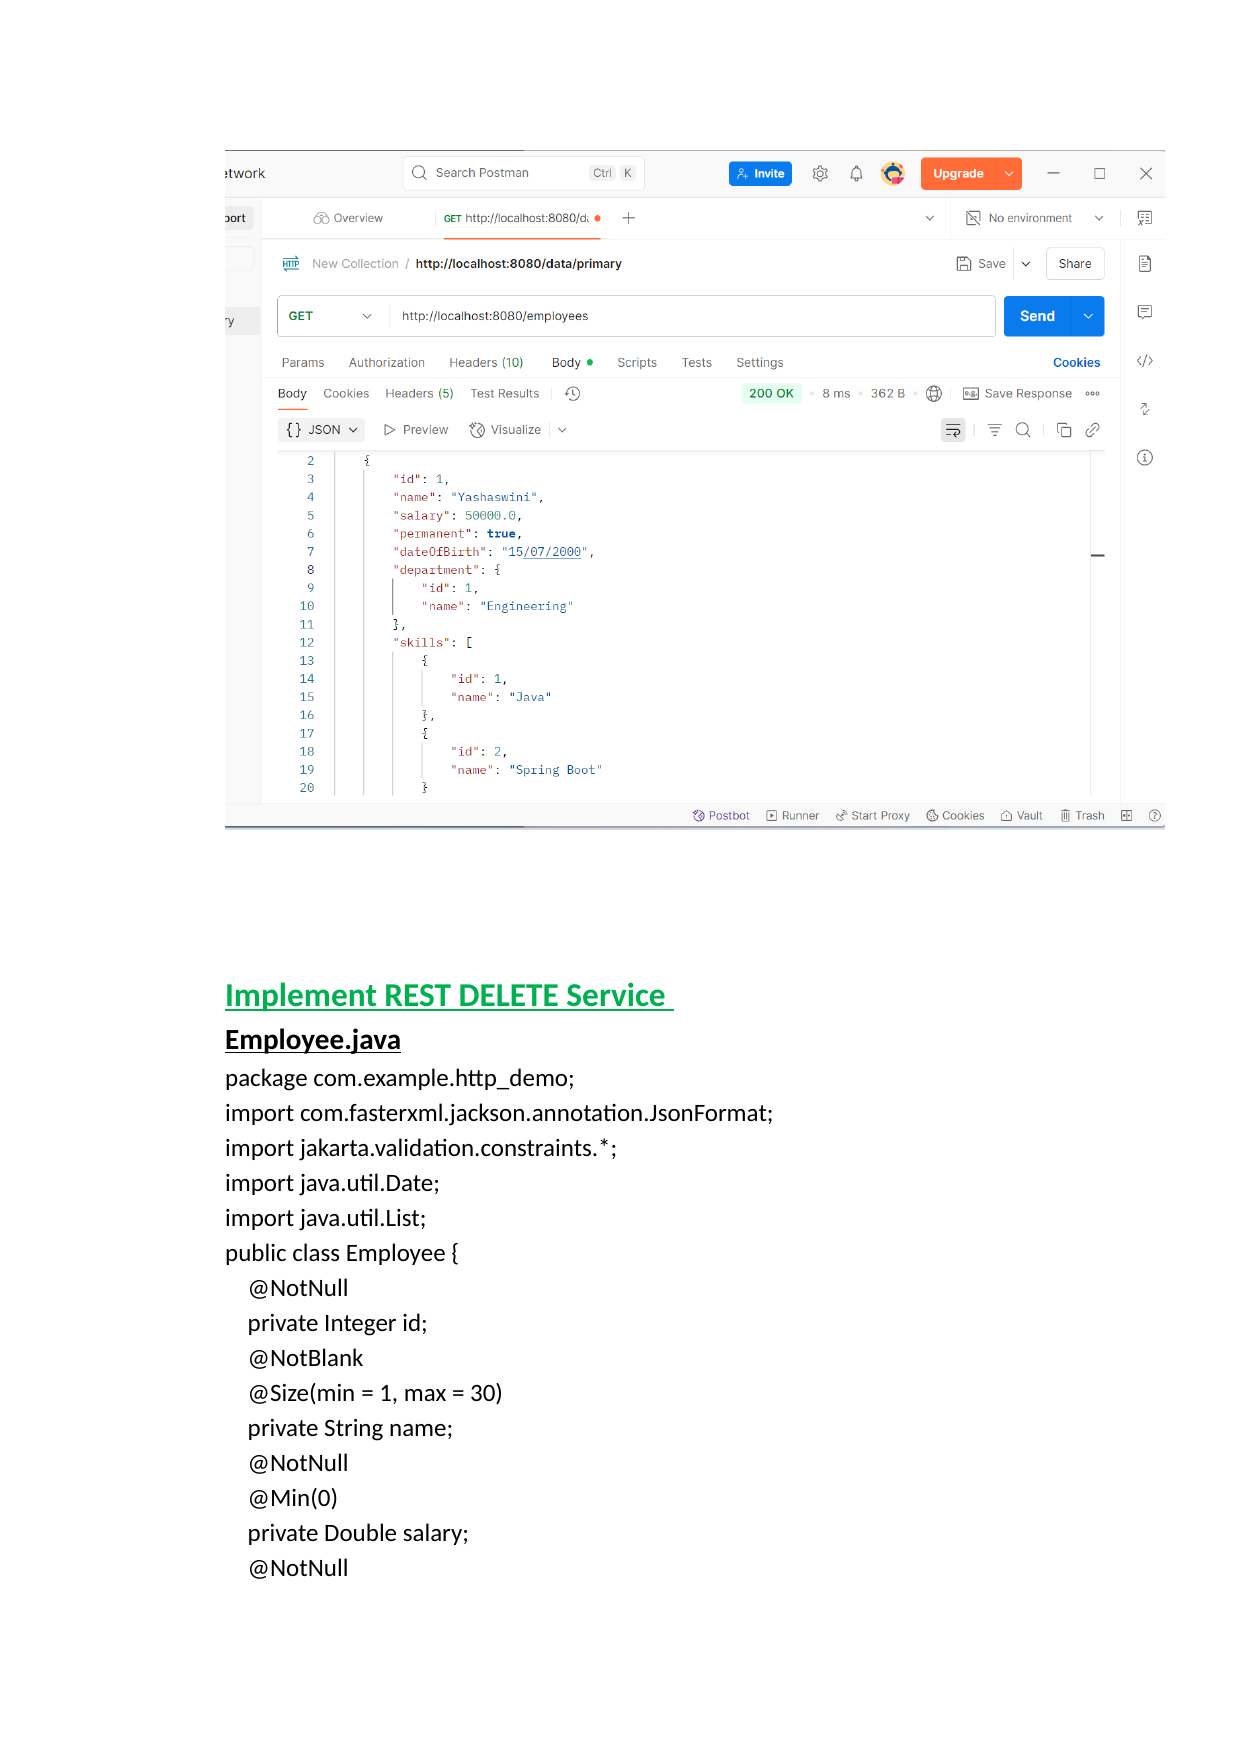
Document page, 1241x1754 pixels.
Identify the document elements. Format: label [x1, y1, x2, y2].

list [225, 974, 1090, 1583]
picture [225, 150, 1166, 830]
